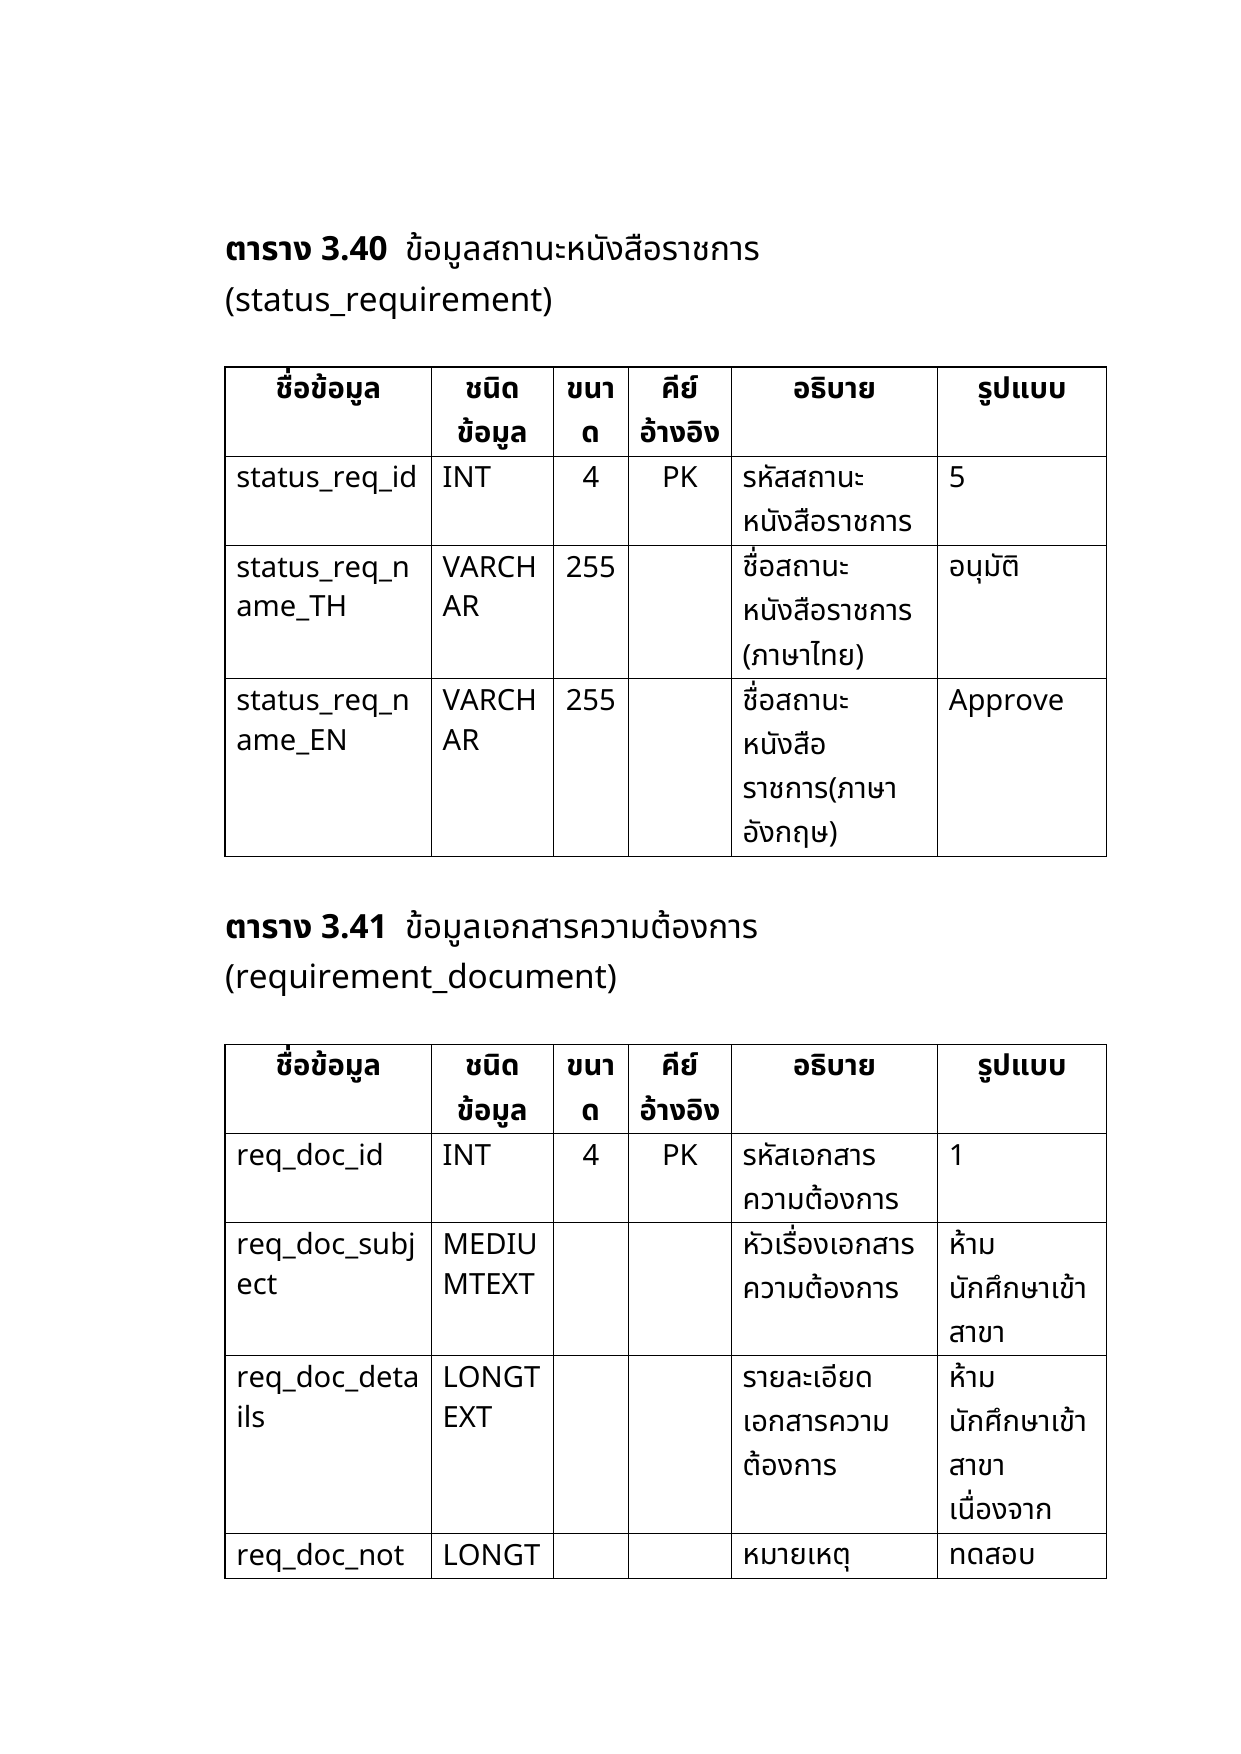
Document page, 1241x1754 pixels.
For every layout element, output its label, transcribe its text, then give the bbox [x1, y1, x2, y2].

table_cell รายละเอียดเอกสารความต้องการ [732, 1356, 937, 1533]
table_cell 255 [554, 679, 628, 856]
table_cell INT [432, 1134, 553, 1222]
table_cell 1 [938, 1134, 1106, 1222]
table_cell 255 [554, 546, 628, 678]
table_cell 4 [554, 1134, 628, 1222]
table_cell status_req_id [226, 457, 431, 545]
table_cell ชื่อสถานะหนังสือราชการ(ภาษาอังกฤษ) [732, 679, 937, 856]
table_header คีย์อ้างอิง [629, 1045, 731, 1133]
table_cell status_req_name_TH [226, 546, 431, 678]
table_cell [629, 1223, 731, 1355]
table_cell VARCHAR [432, 679, 553, 856]
table_header ขนาด [554, 1045, 628, 1133]
table_header รูปแบบ [938, 1045, 1106, 1133]
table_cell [732, 1534, 937, 1578]
table_header ชื่อข้อมูล [226, 1045, 431, 1133]
table_header ชนิดข้อมูล [432, 1045, 553, 1133]
table_header ชื่อข้อมูล [226, 368, 431, 456]
table_cell MEDIUMTEXT [432, 1223, 553, 1355]
table_header รูปแบบ [938, 368, 1106, 456]
table_cell req_doc_note [226, 1534, 431, 1578]
table_cell ชื่อสถานะหนังสือราชการ (ภาษาไทย) [732, 546, 937, 678]
table_header ชนิดข้อมูล [432, 368, 553, 456]
table_header อธิบาย [732, 368, 937, 456]
table_cell ห้ามนักศึกษาเข้าสาขา [938, 1223, 1106, 1355]
table_cell [554, 1223, 628, 1355]
table_cell 4 [554, 457, 628, 545]
table_header ขนาด [554, 368, 628, 456]
table_cell 5 [938, 457, 1106, 545]
table_cell [629, 1356, 731, 1533]
table_cell หัวเรื่องเอกสารความต้องการ [732, 1223, 937, 1355]
table_cell PK [629, 1134, 731, 1222]
table_cell Approve [938, 679, 1106, 856]
table_cell req_doc_id [226, 1134, 431, 1222]
table_cell รหัสสถานะหนังสือราชการ [732, 457, 937, 545]
table_cell ห้ามนักศึกษาเข้าสาขาเนื่องจาก [938, 1356, 1106, 1533]
table_cell LONGTEXT [432, 1356, 553, 1533]
table_cell INT [432, 457, 553, 545]
table_cell [629, 679, 731, 856]
table_cell [629, 1534, 731, 1578]
table_header คีย์อ้างอิง [629, 368, 731, 456]
table_cell LONGTEXT [432, 1534, 553, 1578]
table_cell VARCHAR [432, 546, 553, 678]
table_cell อนุมัติ [938, 546, 1106, 678]
table_cell [629, 546, 731, 678]
table_header อธิบาย [732, 1045, 937, 1133]
table_cell status_req_name_EN [226, 679, 431, 856]
table_cell req_doc_subject [226, 1223, 431, 1355]
table_cell ทดสอบ [938, 1534, 1106, 1578]
table_cell req_doc_details [226, 1356, 431, 1533]
table_cell รหัสเอกสารความต้องการ [732, 1134, 937, 1222]
table_cell PK [629, 457, 731, 545]
table_cell [554, 1356, 628, 1533]
table_cell [554, 1534, 628, 1578]
